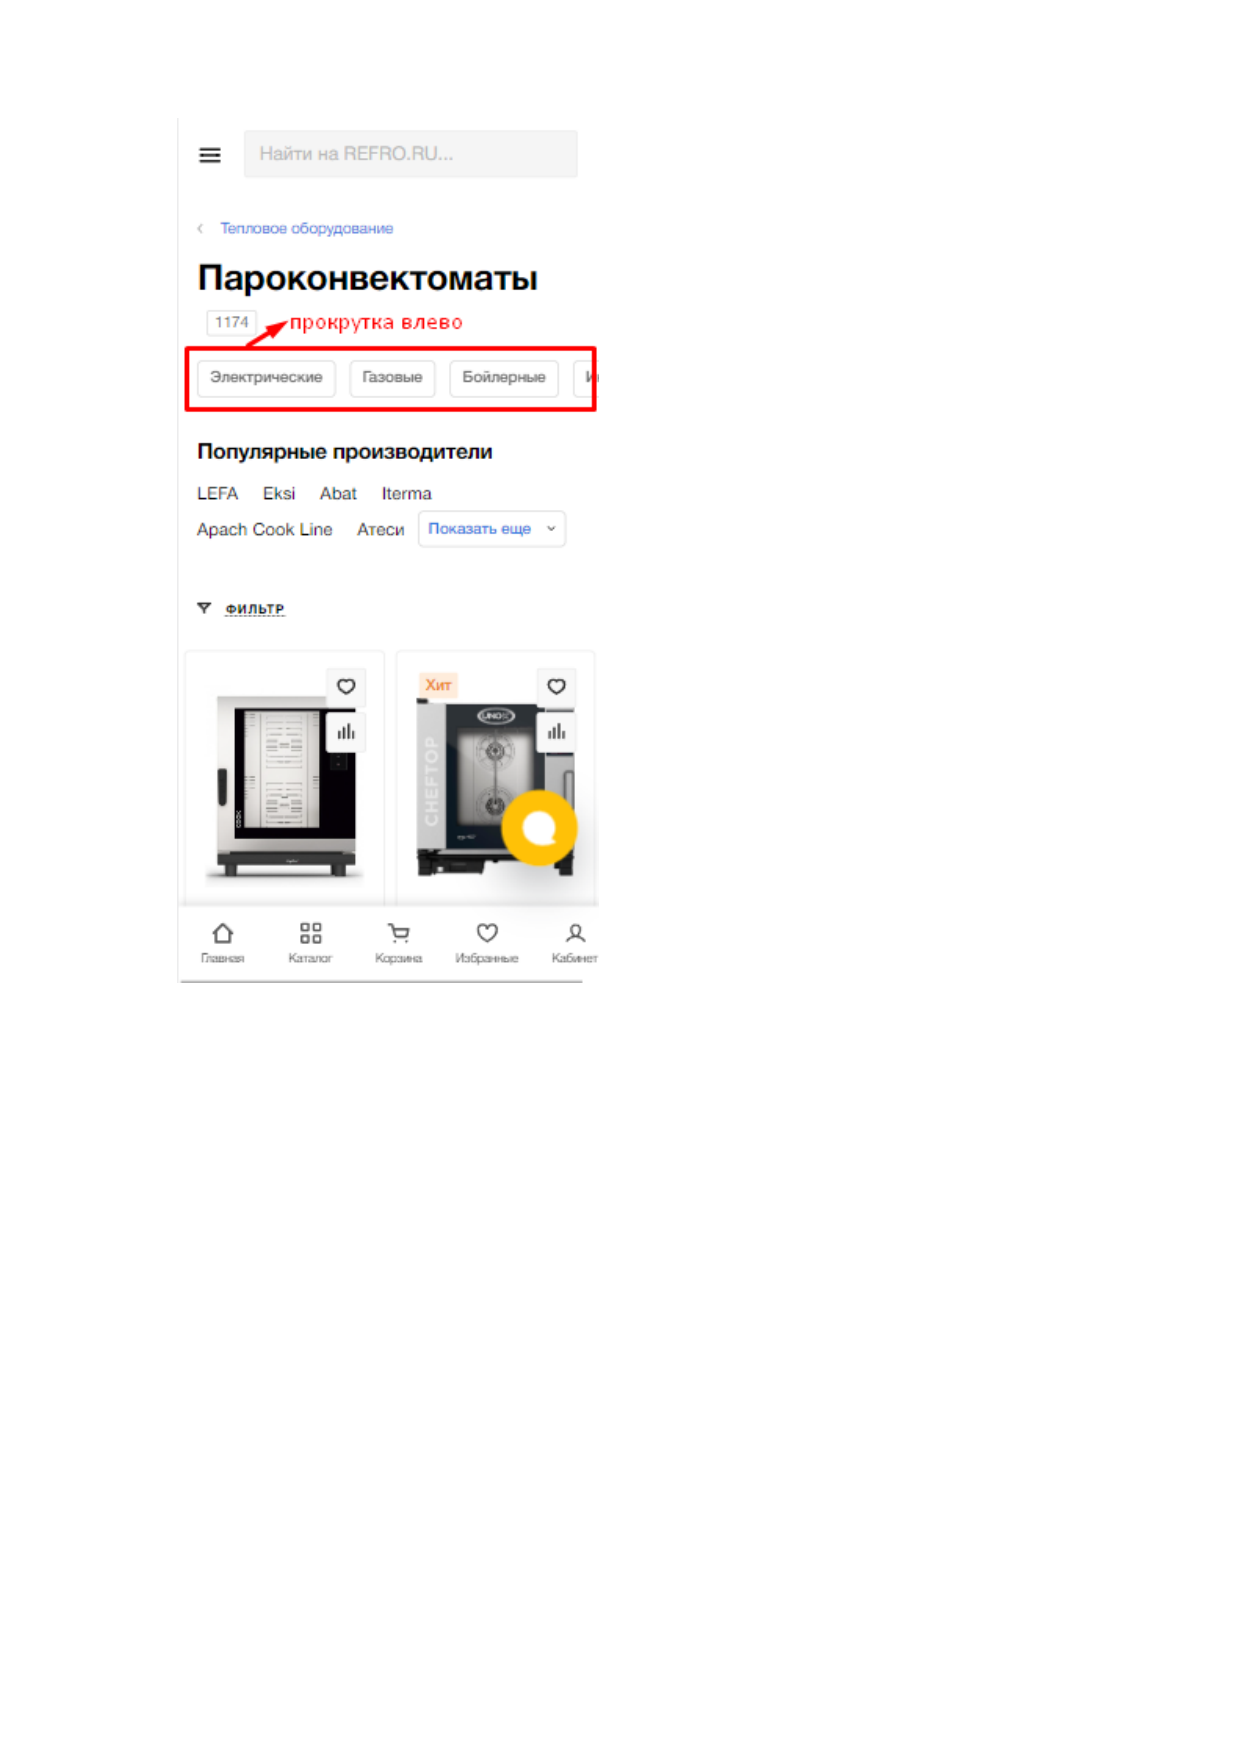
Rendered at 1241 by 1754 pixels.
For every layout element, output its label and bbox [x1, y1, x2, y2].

picture [177, 118, 599, 983]
